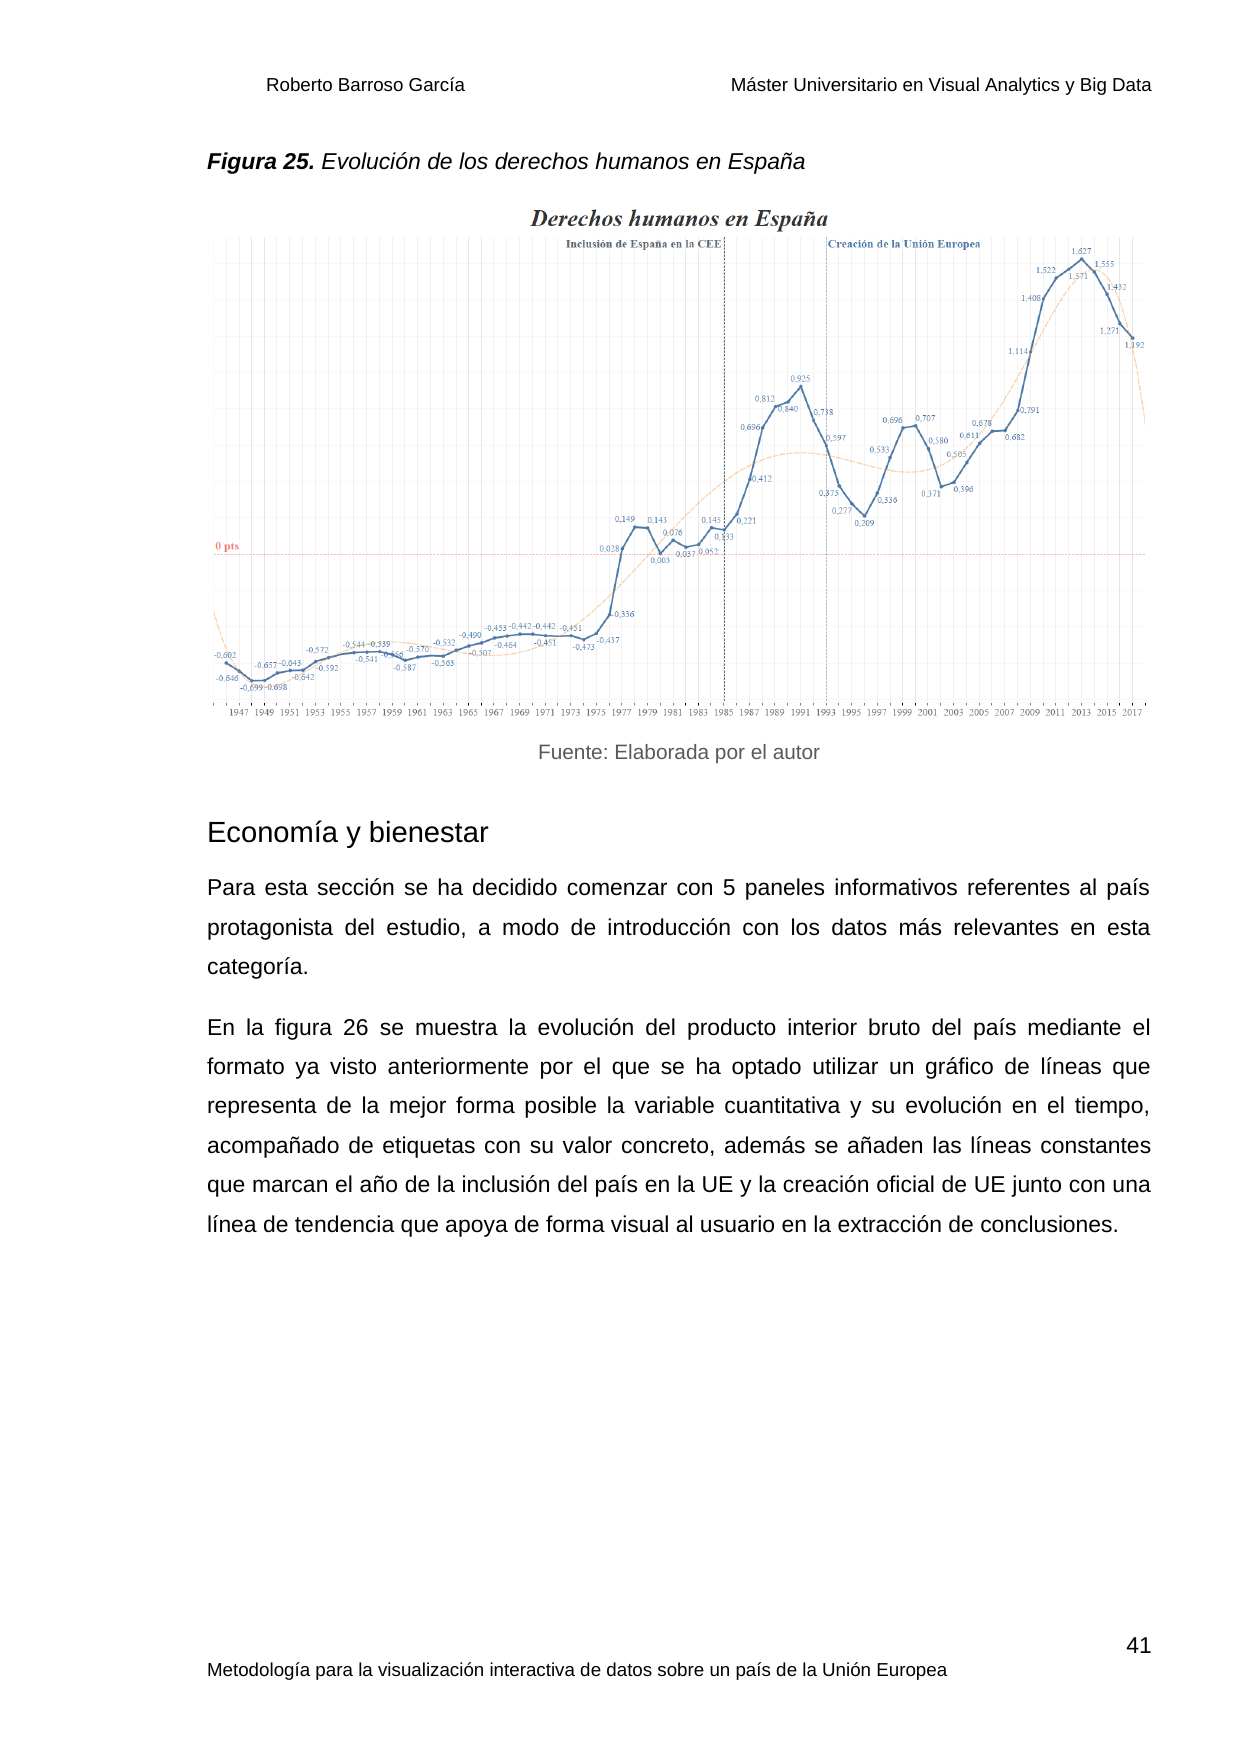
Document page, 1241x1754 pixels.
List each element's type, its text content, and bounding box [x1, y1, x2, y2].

text En la figura 26 se muestra la evolución del producto interior bruto del país mediante el formato ya visto anteriormente por el que se ha optado utilizar un gráfico de líneas que representa de la mejor forma posible la variable cuantitativa y su evolución en el tiempo, acompañado de etiquetas con su valor concreto, además se añaden las líneas constantes que marcan el año de la inclusión del país en la UE y la creación oficial de UE junto con una línea de tendencia que apoya de forma visual al usuario en la extracción de conclusiones. [207, 1013, 1152, 1237]
picture [206, 195, 1152, 727]
text Figura 25. Evolución de los derechos humanos en España [207, 148, 1152, 174]
text Fuente: Elaborada por el autor [207, 739, 1152, 763]
text Para esta sección se ha decidido comenzar con 5 paneles informativos referentes al país protagonista del estudio, a modo de introducción con los datos más relevantes en esta categoría. [207, 874, 1152, 979]
text Economía y bienestar [207, 815, 1152, 848]
